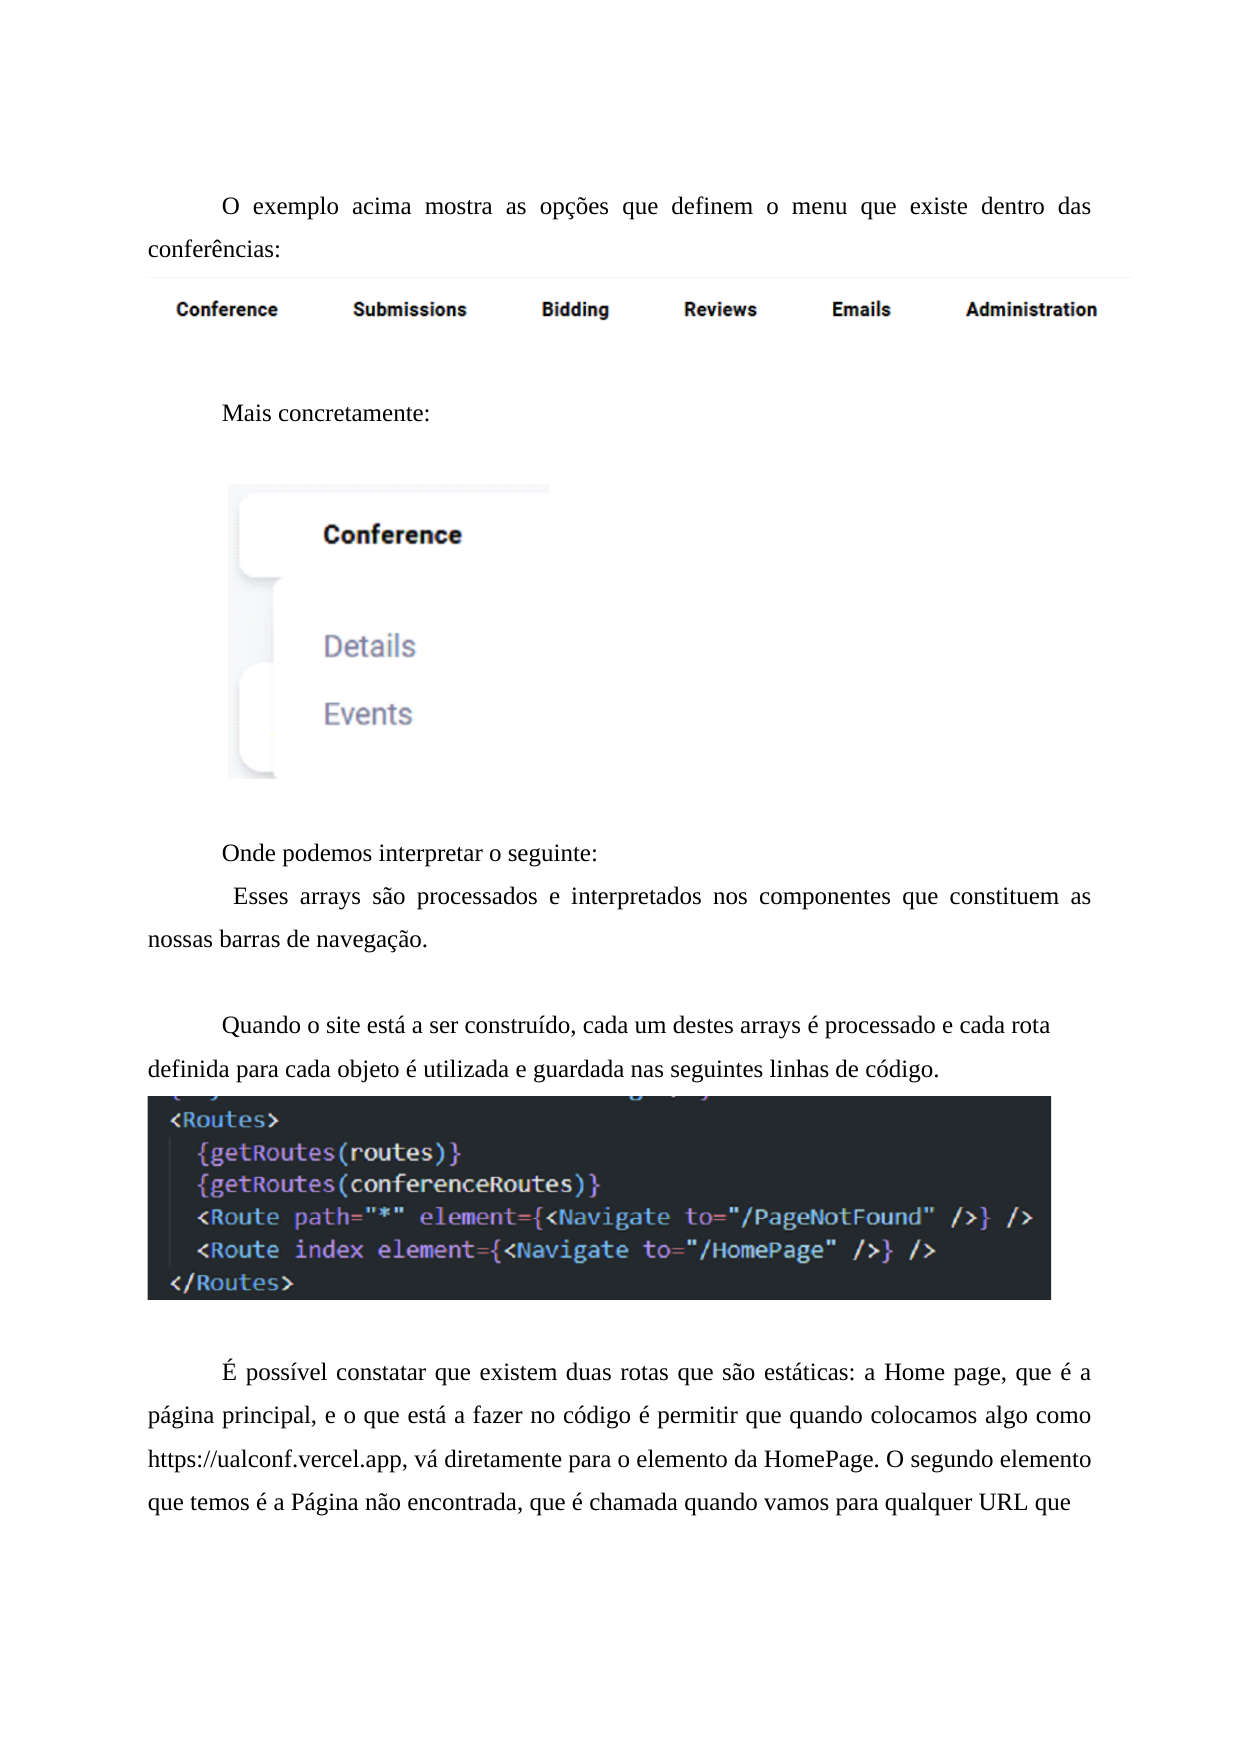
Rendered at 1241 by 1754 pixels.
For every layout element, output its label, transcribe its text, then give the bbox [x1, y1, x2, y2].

text Onde podemos interpretar o seguinte: [148, 838, 1092, 867]
picture [227, 484, 550, 781]
picture [147, 277, 1133, 341]
picture [147, 1096, 1052, 1300]
text O exemplo acima mostra as opções que definem o menu que existe dentro das conferências: [148, 191, 1092, 277]
text É possível constatar que existem duas rotas que são estáticas: a Home page, que é a página principal, e o que está a fazer no código é permitir que quando colocamos algo como https://ualconf.vercel.app, vá diretamente para o elemento da HomePage. O segundo elemento que temos é a Página não encontrada, que é chamada quando vamos para qualquer URL que [148, 1357, 1092, 1516]
text Mais concretamente: [148, 398, 1092, 427]
text Esses arrays são processados e interpretados nos componentes que constituem as nossas barras de navegação. [148, 881, 1092, 953]
